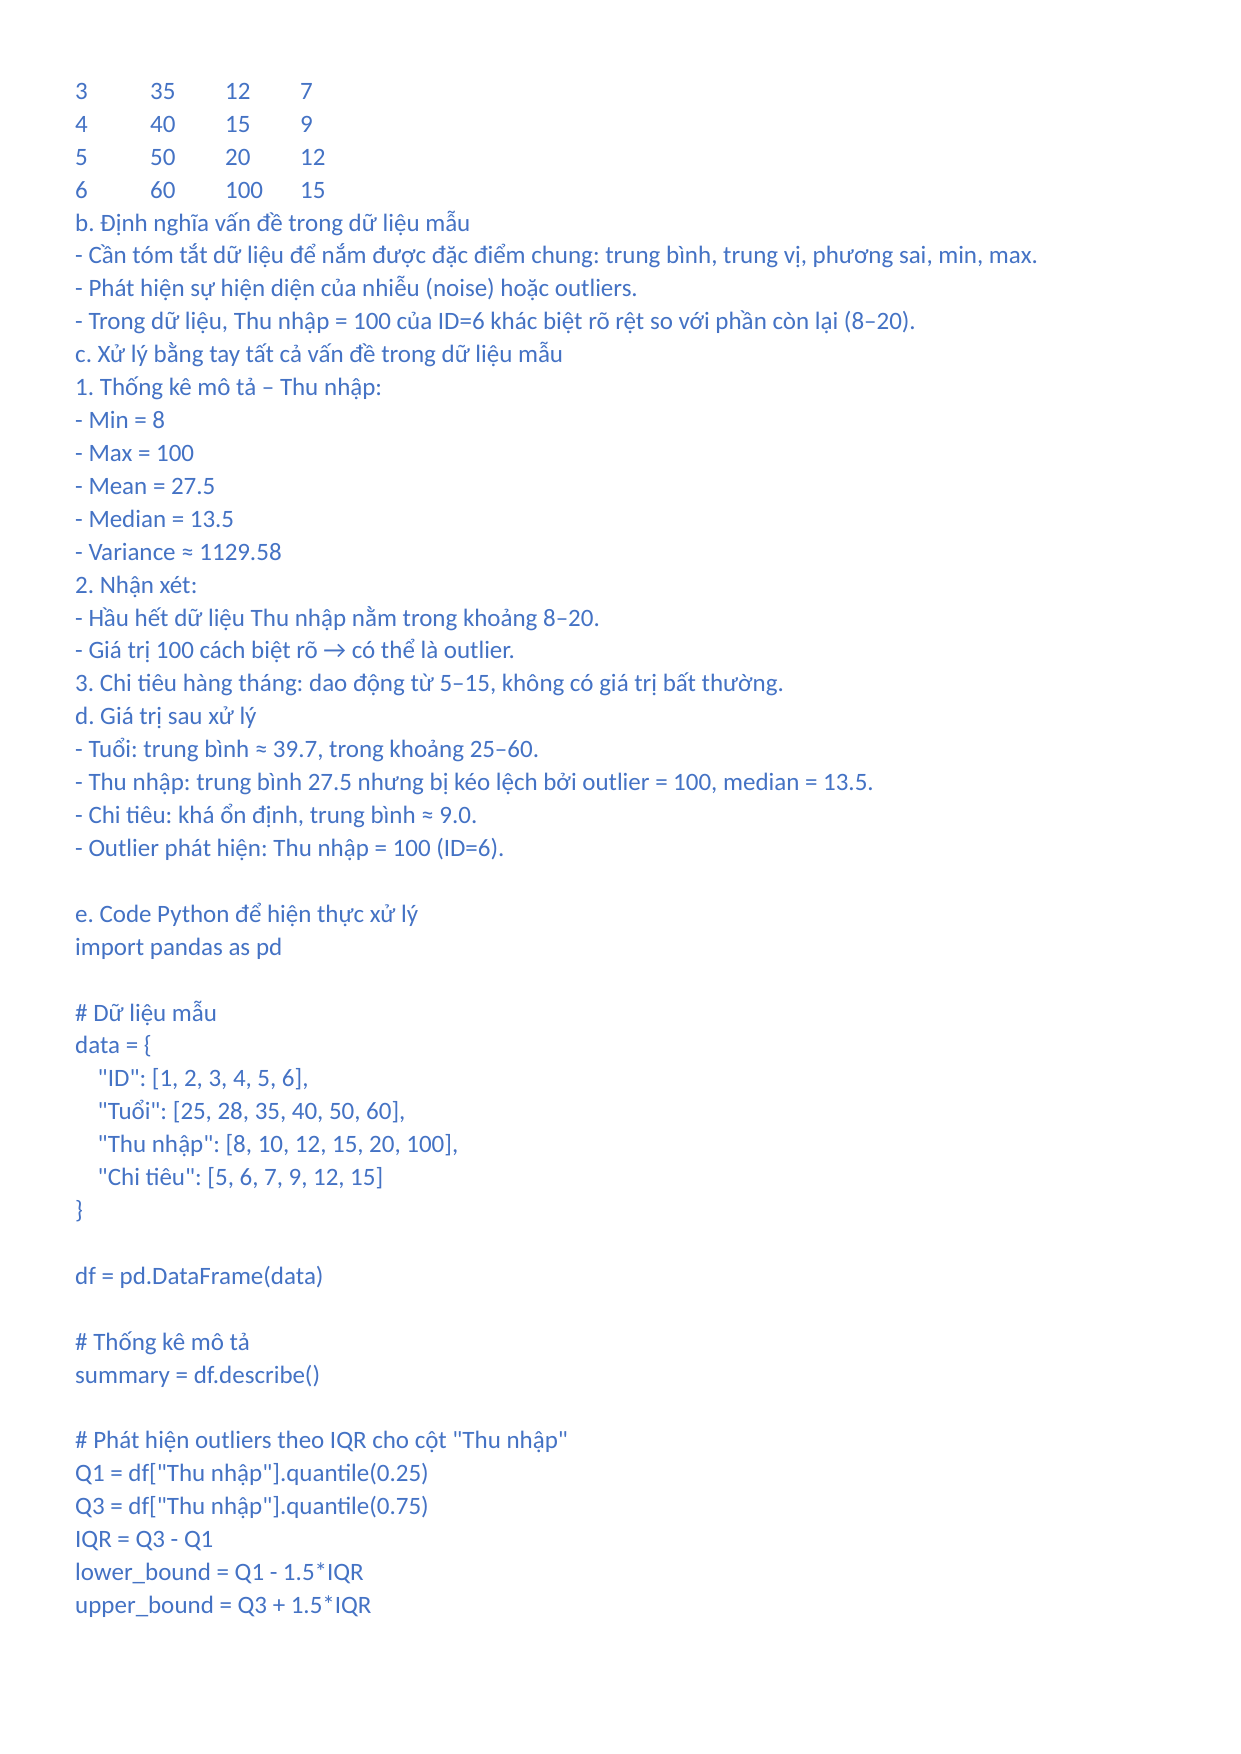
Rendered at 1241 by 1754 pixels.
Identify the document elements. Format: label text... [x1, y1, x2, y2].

list 1. Thống kê mô tả – Thu nhập: [75, 371, 1165, 402]
list d. Giá trị sau xử lý [75, 700, 1165, 731]
list - Phát hiện sự hiện diện của nhiễu (noise) hoặc outliers. [75, 272, 1165, 303]
list 3. Chi tiêu hàng tháng: dao động từ 5–15, không có giá trị bất thường. [75, 667, 1165, 698]
list "Thu nhập": [8, 10, 12, 15, 20, 100], [75, 1128, 1165, 1159]
list "ID": [1, 2, 3, 4, 5, 6], [75, 1062, 1165, 1093]
list e. Code Python để hiện thực xử lý [75, 898, 1165, 928]
list - Thu nhập: trung bình 27.5 nhưng bị kéo lệch bởi outlier = 100, median = 13.5. [75, 766, 1165, 797]
list # Phát hiện outliers theo IQR cho cột "Thu nhập" [75, 1424, 1165, 1455]
list - Outlier phát hiện: Thu nhập = 100 (ID=6). [75, 832, 1165, 863]
list - Chi tiêu: khá ổn định, trung bình ≈ 9.0. [75, 799, 1165, 830]
list - Median = 13.5 [75, 503, 1165, 533]
list - Hầu hết dữ liệu Thu nhập nằm trong khoảng 8–20. [75, 602, 1165, 632]
list - Trong dữ liệu, Thu nhập = 100 của ID=6 khác biệt rõ rệt so với phần còn lại (8–20). [75, 305, 1165, 336]
list # Thống kê mô tả [75, 1326, 1165, 1356]
list lower_bound = Q1 - 1.5*IQR [75, 1556, 1165, 1587]
list upper_bound = Q3 + 1.5*IQR [75, 1589, 1165, 1620]
list import pandas as pd [75, 931, 1165, 961]
list df = pd.DataFrame(data) [75, 1260, 1165, 1291]
list c. Xử lý bằng tay tất cả vấn đề trong dữ liệu mẫu [75, 338, 1165, 369]
list data = { [75, 1029, 1165, 1060]
list 2. Nhận xét: [75, 569, 1165, 599]
list b. Định nghĩa vấn đề trong dữ liệu mẫu [75, 207, 1165, 237]
list Q3 = df["Thu nhập"].quantile(0.75) [75, 1490, 1165, 1521]
list "Tuổi": [25, 28, 35, 40, 50, 60], [75, 1095, 1165, 1126]
list summary = df.describe() [75, 1359, 1165, 1389]
list "Chi tiêu": [5, 6, 7, 9, 12, 15] [75, 1161, 1165, 1192]
list 4 40 15 9 [75, 108, 1165, 138]
list 5 50 20 12 [75, 141, 1165, 171]
list - Giá trị 100 cách biệt rõ → có thể là outlier. [75, 634, 1165, 665]
list - Tuổi: trung bình ≈ 39.7, trong khoảng 25–60. [75, 733, 1165, 764]
list 6 60 100 15 [75, 174, 1165, 204]
list # Dữ liệu mẫu [75, 997, 1165, 1027]
list IQR = Q3 - Q1 [75, 1523, 1165, 1554]
list } [75, 1194, 1165, 1225]
list - Mean = 27.5 [75, 470, 1165, 501]
list Q1 = df["Thu nhập"].quantile(0.25) [75, 1457, 1165, 1488]
list - Variance ≈ 1129.58 [75, 536, 1165, 566]
list 3 35 12 7 [75, 75, 1165, 106]
list - Min = 8 [75, 404, 1165, 435]
list - Max = 100 [75, 437, 1165, 468]
list - Cần tóm tắt dữ liệu để nắm được đặc điểm chung: trung bình, trung vị, phương sai, min, max. [75, 239, 1165, 270]
